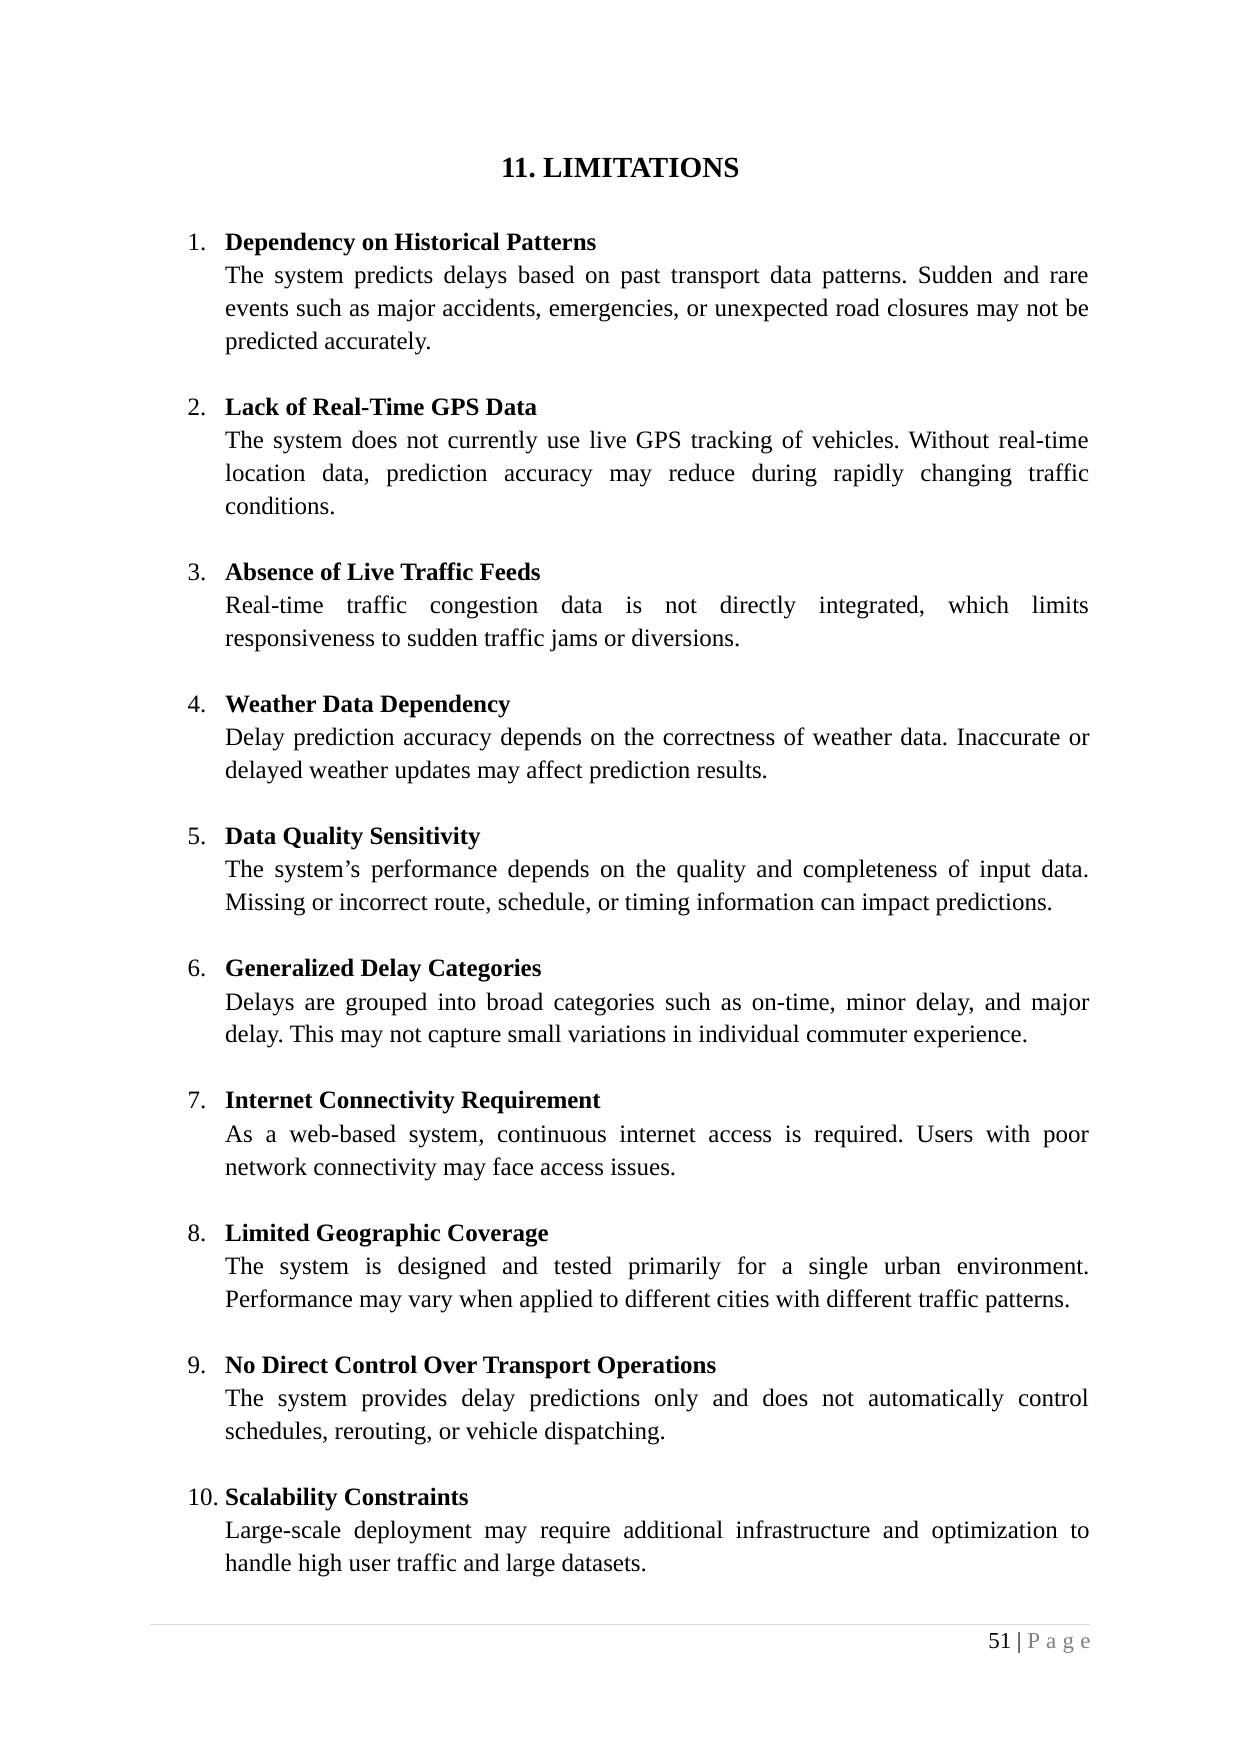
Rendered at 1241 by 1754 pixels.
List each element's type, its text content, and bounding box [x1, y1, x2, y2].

list Limited Geographic Coverage [187, 1218, 1090, 1246]
list Scalability Constraints [187, 1482, 1090, 1511]
text The system’s performance depends on the quality and completeness of input data. Missing or incorrect route, schedule, or timing information can impact predictions. [225, 854, 1090, 916]
text As a web-based system, continuous internet access is required. Users with poor network connectivity may face access issues. [225, 1119, 1090, 1180]
text Delay prediction accuracy depends on the correctness of weather data. Inaccurate or delayed weather updates may affect prediction results. [225, 722, 1090, 784]
text The system provides delay predictions only and does not automatically control schedules, rerouting, or vehicle dispatching. [225, 1383, 1090, 1444]
text Delays are grouped into broad categories such as on-time, minor delay, and major delay. This may not capture small variations in individual commuter experience. [225, 987, 1090, 1048]
text The system is designed and tested primarily for a single urban environment. Performance may vary when applied to different cities with different traffic patterns. [225, 1251, 1090, 1312]
list Internet Connectivity Requirement [187, 1086, 1090, 1114]
list Weather Data Dependency [187, 689, 1090, 718]
list Absence of Live Traffic Feeds [187, 557, 1090, 586]
list Dependency on Historical Patterns [187, 227, 1090, 256]
text 11. LIMITATIONS [150, 150, 1090, 183]
list Data Quality Sensitivity [187, 821, 1090, 850]
text The system predicts delays based on past transport data patterns. Sudden and rare events such as major accidents, emergencies, or unexpected road closures may not be predicted accurately. [225, 260, 1090, 355]
text The system does not currently use live GPS tracking of vehicles. Without real-time location data, prediction accuracy may reduce during rapidly changing traffic conditions. [225, 425, 1090, 520]
list Lack of Real-Time GPS Data [187, 392, 1090, 421]
list No Direct Control Over Transport Operations [187, 1350, 1090, 1378]
list Generalized Delay Categories [187, 953, 1090, 982]
text Real-time traffic congestion data is not directly integrated, which limits responsiveness to sudden traffic jams or diversions. [225, 590, 1090, 652]
text Large-scale deployment may require additional infrastructure and optimization to handle high user traffic and large datasets. [225, 1515, 1090, 1577]
